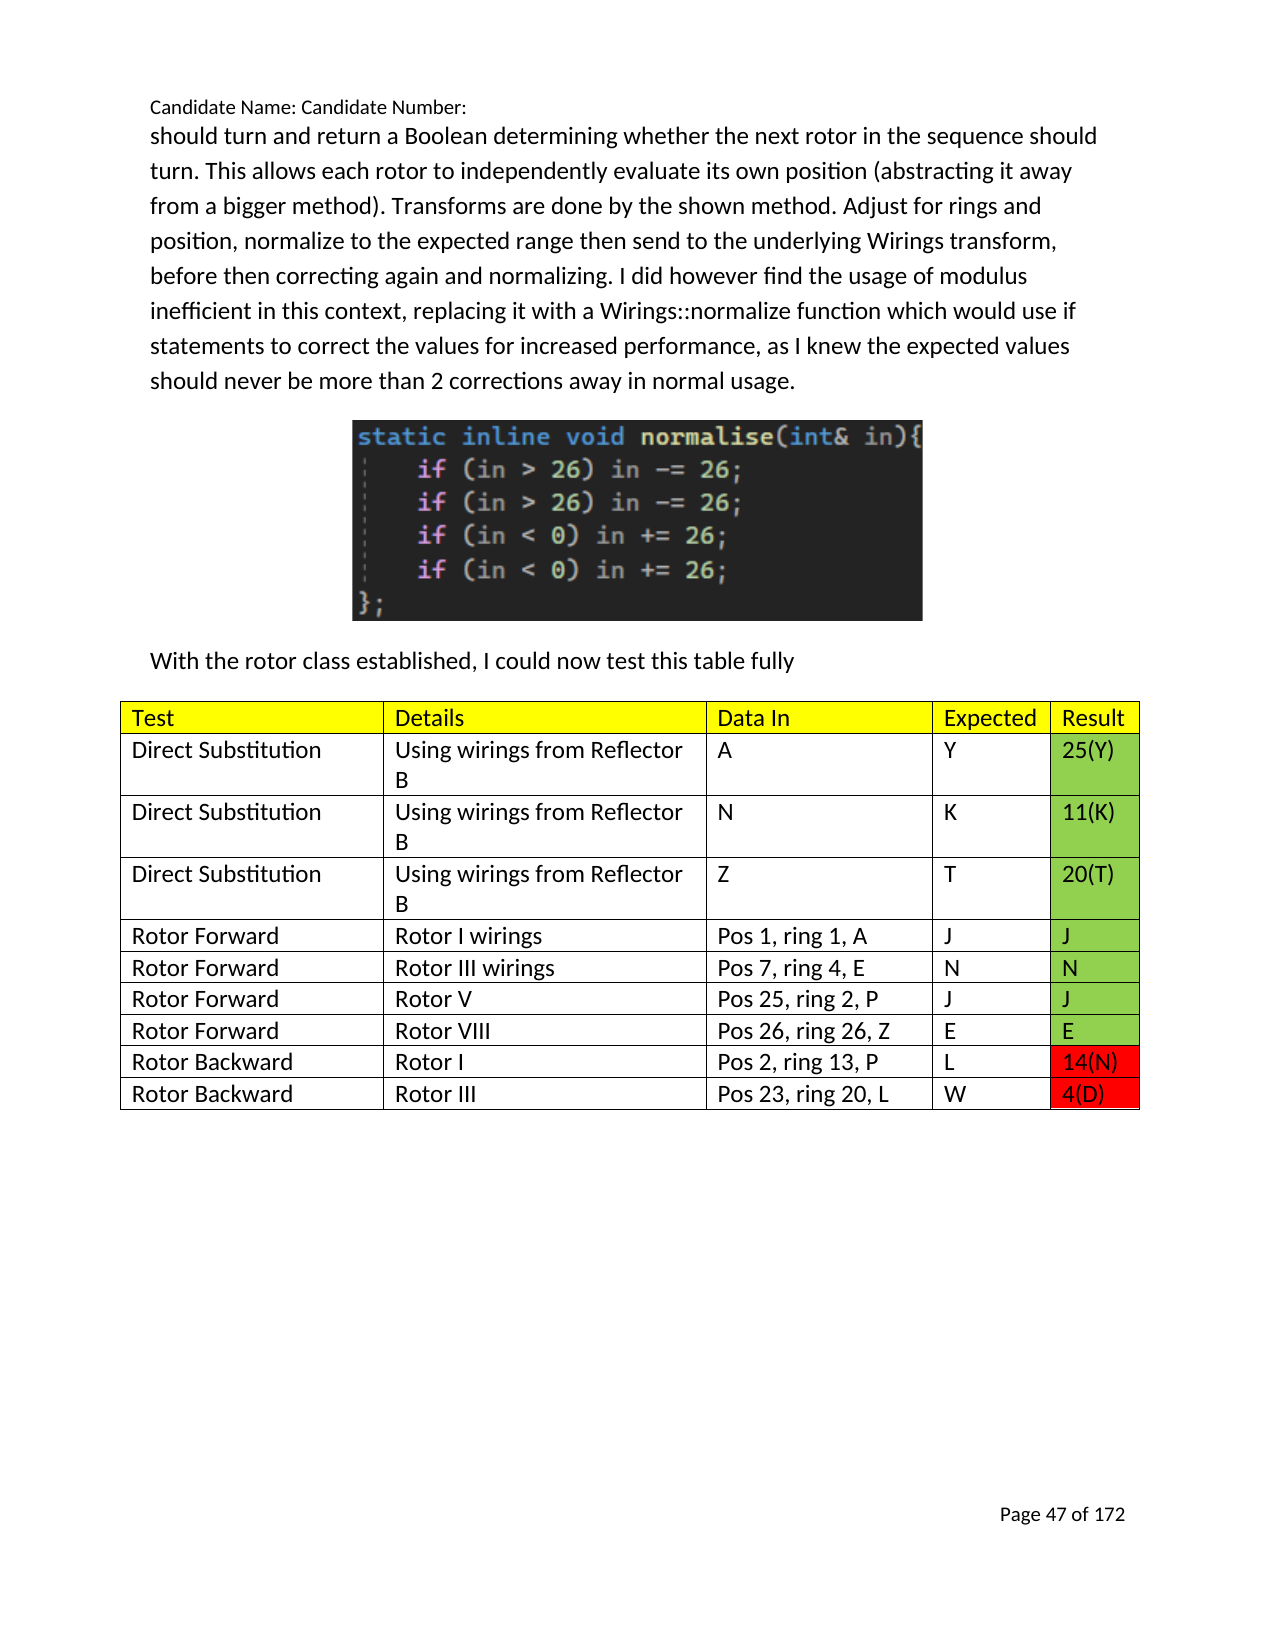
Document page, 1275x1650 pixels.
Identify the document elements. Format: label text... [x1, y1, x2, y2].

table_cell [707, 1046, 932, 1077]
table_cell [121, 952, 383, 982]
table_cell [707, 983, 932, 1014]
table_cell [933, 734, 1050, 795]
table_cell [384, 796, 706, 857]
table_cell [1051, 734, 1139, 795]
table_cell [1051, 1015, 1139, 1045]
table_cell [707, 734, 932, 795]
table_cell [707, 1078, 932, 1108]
text With the rotor class established, I could now test this table fully [150, 645, 1125, 676]
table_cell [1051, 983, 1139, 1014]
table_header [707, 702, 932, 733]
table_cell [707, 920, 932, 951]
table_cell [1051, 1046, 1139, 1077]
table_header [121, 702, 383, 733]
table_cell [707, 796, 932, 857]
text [150, 120, 1125, 396]
picture [352, 420, 923, 621]
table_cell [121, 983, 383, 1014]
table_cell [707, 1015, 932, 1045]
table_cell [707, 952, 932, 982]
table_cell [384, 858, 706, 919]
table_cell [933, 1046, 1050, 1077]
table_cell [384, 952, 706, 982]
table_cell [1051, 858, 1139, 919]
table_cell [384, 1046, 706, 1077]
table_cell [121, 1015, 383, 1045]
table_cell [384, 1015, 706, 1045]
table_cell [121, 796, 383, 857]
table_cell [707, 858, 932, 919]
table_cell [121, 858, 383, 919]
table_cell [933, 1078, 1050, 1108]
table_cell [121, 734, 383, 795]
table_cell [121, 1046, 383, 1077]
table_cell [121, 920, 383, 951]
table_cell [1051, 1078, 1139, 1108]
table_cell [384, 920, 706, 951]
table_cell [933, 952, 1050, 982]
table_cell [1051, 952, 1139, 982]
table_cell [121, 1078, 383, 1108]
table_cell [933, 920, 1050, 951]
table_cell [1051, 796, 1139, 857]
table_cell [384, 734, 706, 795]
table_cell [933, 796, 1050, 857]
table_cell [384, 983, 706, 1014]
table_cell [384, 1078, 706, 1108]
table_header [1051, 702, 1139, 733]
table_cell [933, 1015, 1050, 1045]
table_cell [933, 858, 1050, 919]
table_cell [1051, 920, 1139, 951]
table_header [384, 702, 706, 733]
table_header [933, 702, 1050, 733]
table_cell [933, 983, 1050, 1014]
